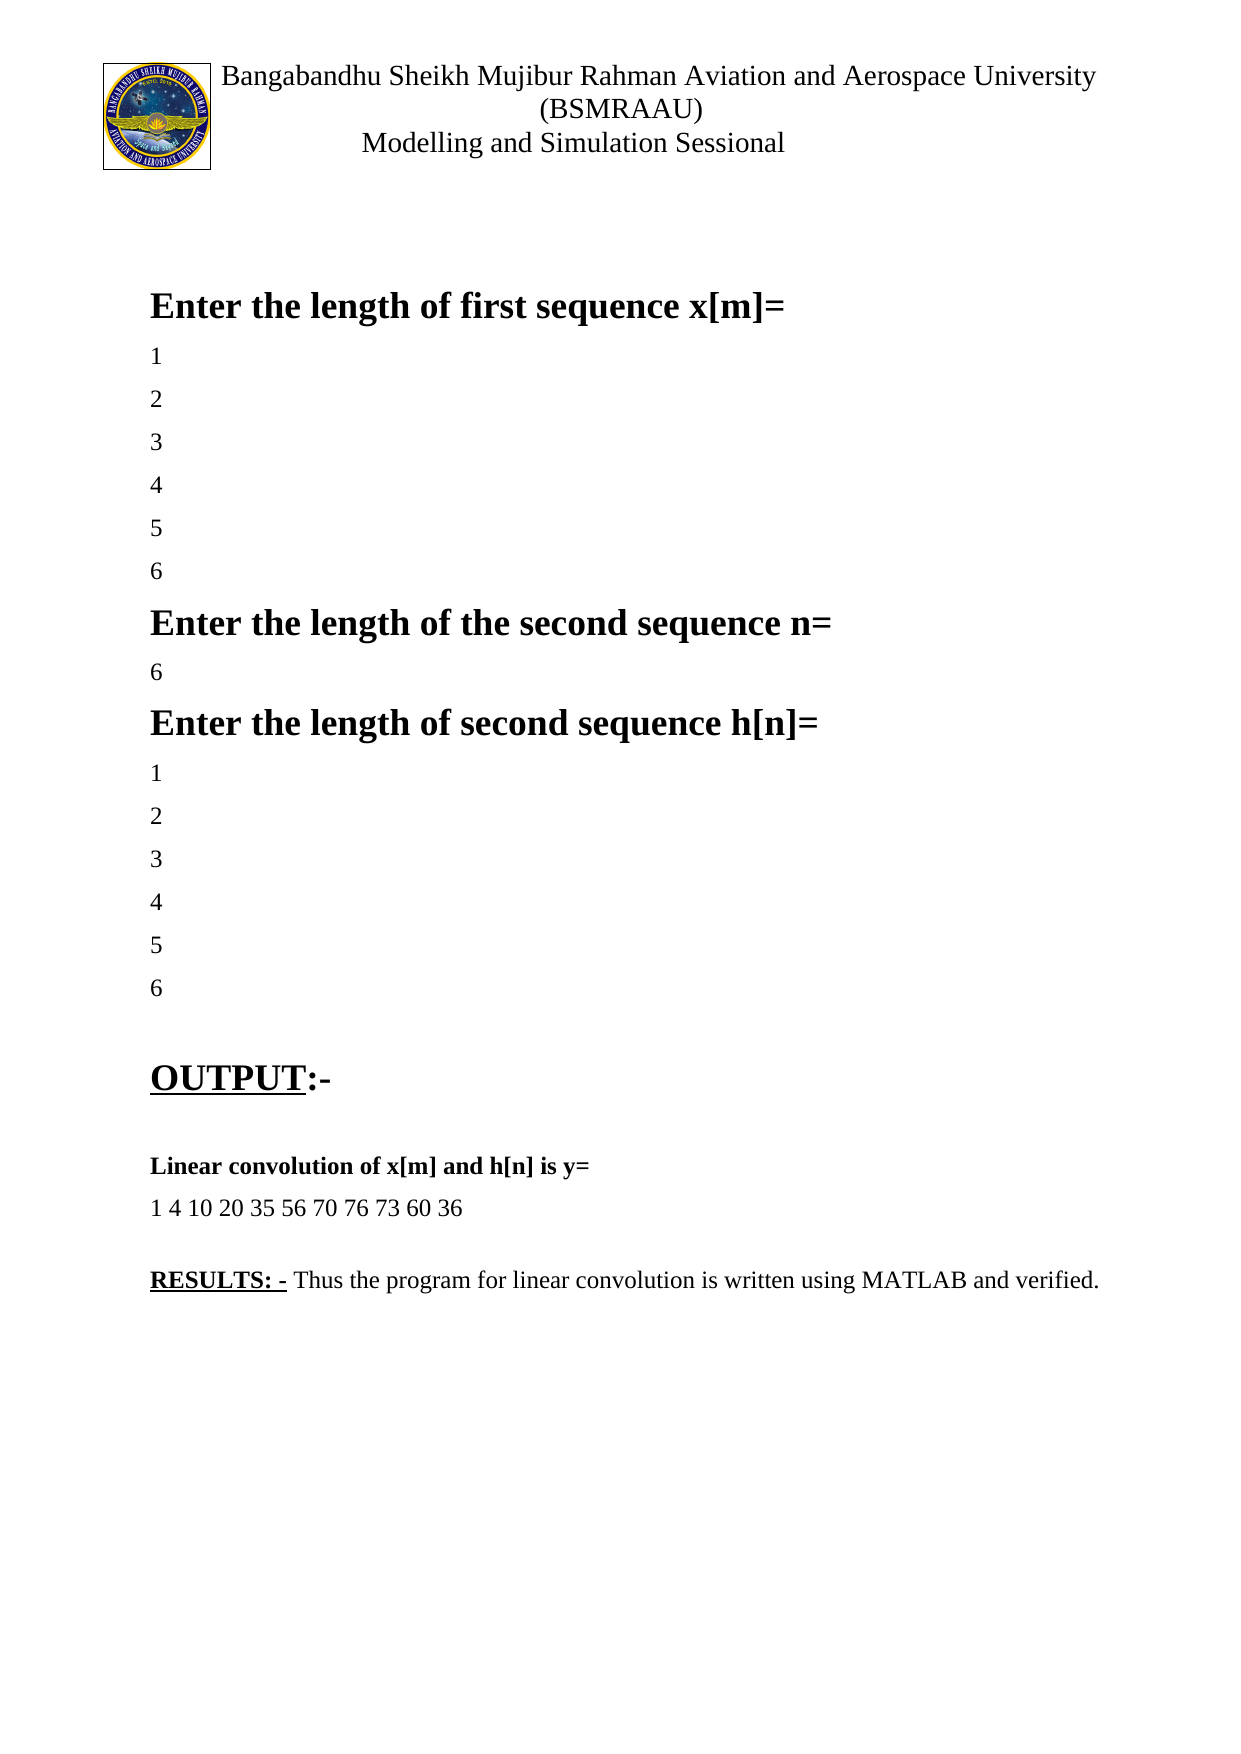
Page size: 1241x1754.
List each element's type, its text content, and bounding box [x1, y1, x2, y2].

picture [104, 64, 210, 169]
text RESULTS: - Thus the program for linear convolution is written using MATLAB and verified. [150, 1265, 1138, 1294]
text 6 [150, 657, 1138, 686]
text 1 4 10 20 35 56 70 76 73 60 36 [150, 1193, 1138, 1222]
text Linear convolution of x[m] and h[n] is y= [150, 1151, 1138, 1180]
text 5 [150, 513, 1138, 542]
text 6 [150, 973, 1138, 1002]
subtitle OUTPUT:- [150, 1055, 1138, 1098]
text 4 [150, 887, 1138, 916]
text 2 [150, 801, 1138, 830]
text 3 [150, 427, 1138, 456]
text 4 [150, 470, 1138, 499]
subtitle Enter the length of second sequence h[n]= [150, 701, 1138, 744]
text 3 [150, 844, 1138, 873]
text 6 [150, 556, 1138, 585]
subtitle Enter the length of the second sequence n= [150, 600, 1138, 643]
text 5 [150, 930, 1138, 959]
text 1 [150, 341, 1138, 369]
subtitle Enter the length of first sequence x[m]= [150, 284, 1138, 327]
text 2 [150, 384, 1138, 413]
text 1 [150, 758, 1138, 786]
